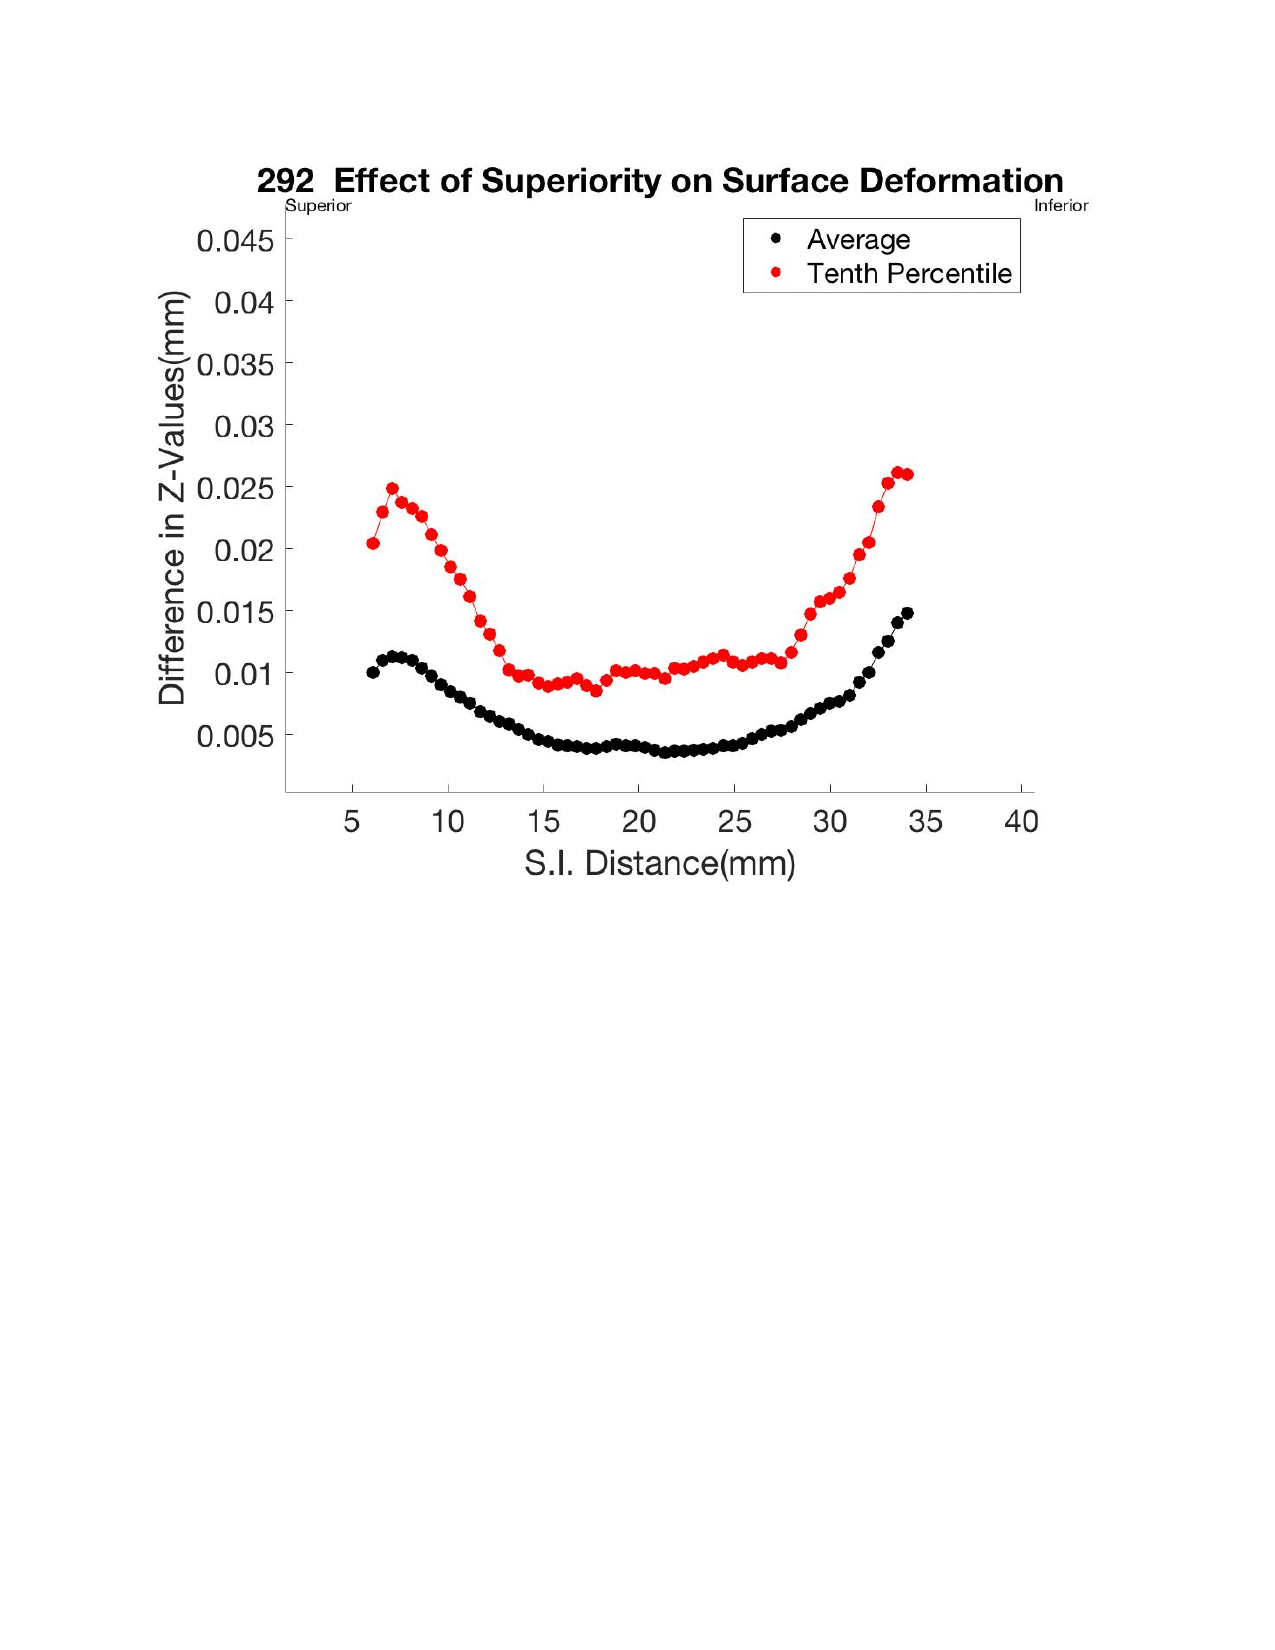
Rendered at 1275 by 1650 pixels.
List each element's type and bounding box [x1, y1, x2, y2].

picture [150, 150, 1125, 882]
